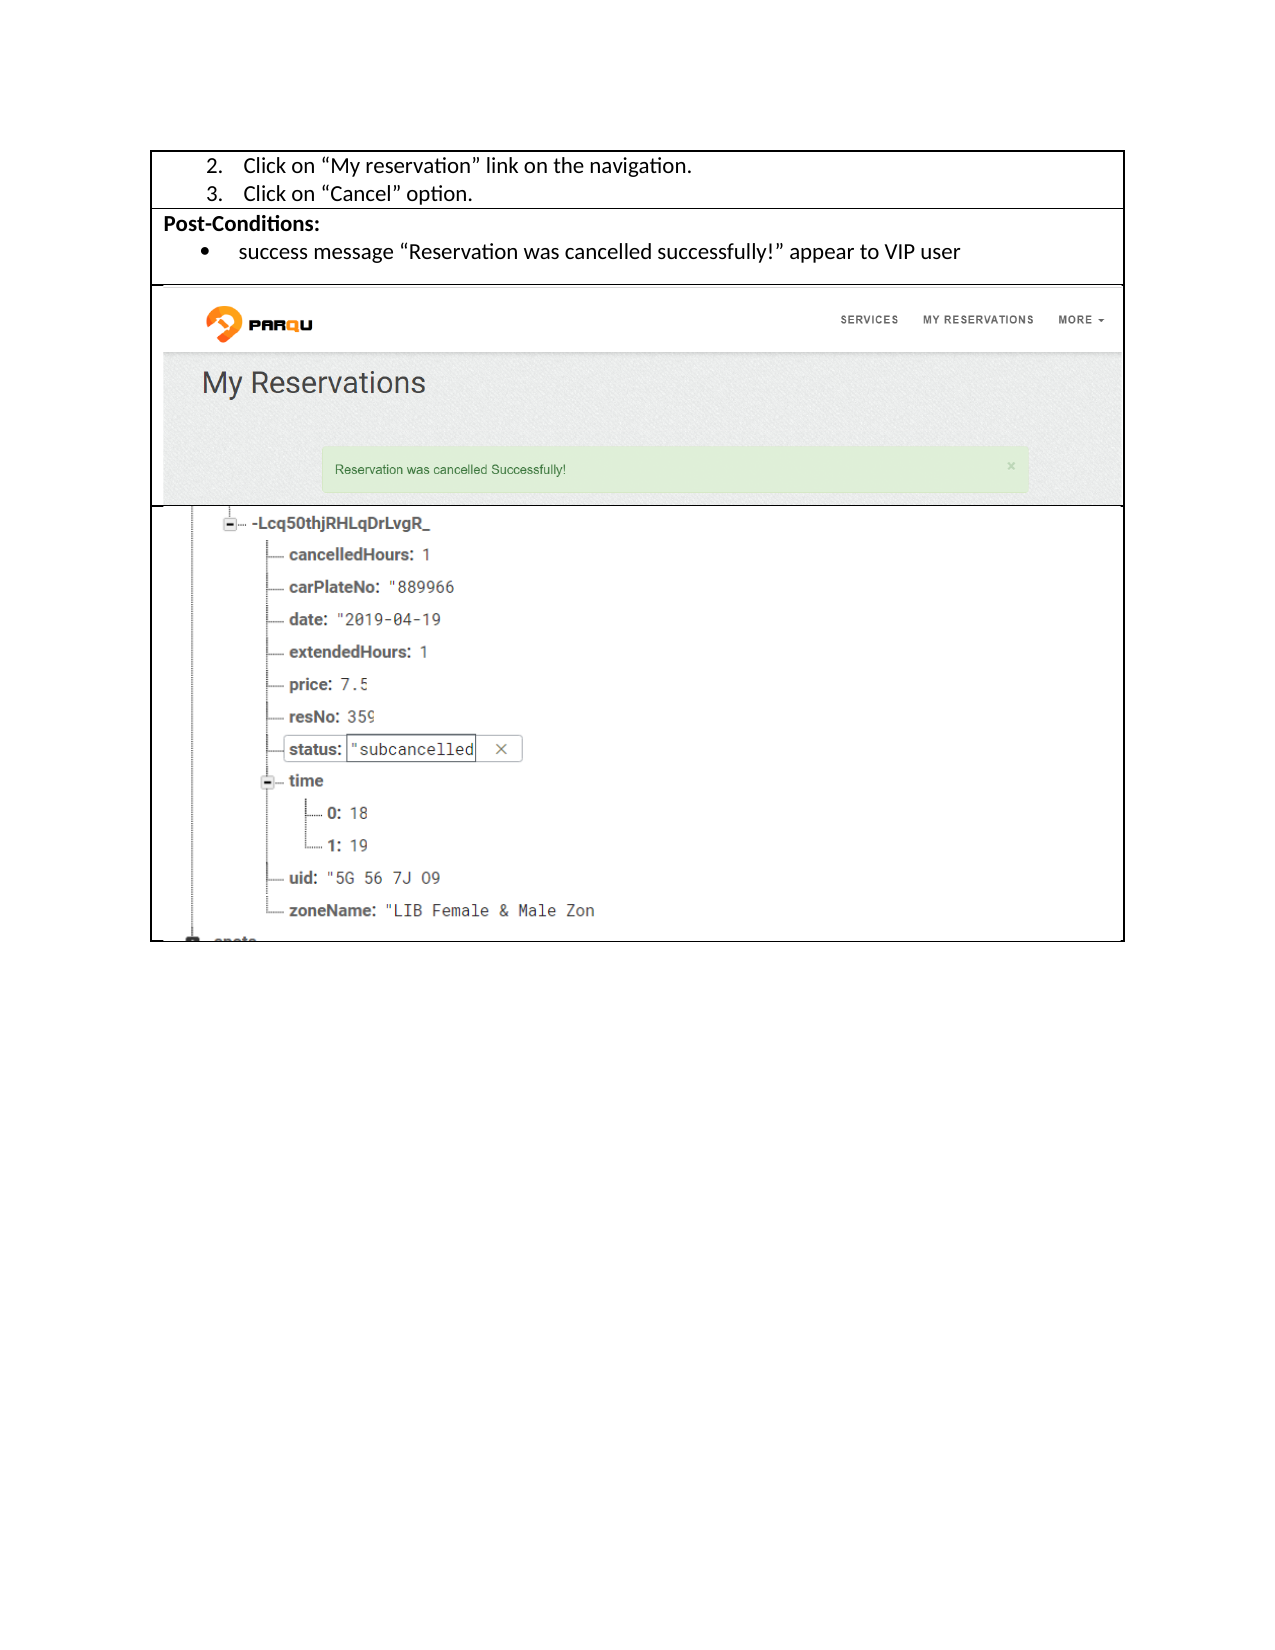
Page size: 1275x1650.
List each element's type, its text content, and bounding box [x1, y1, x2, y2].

picture [163, 285, 1122, 505]
picture [163, 506, 1121, 941]
table_cell [152, 507, 163, 940]
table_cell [152, 152, 1123, 208]
table_cell Post-Conditions: success message “Reservation was cancelled successfully!” appear to VIP user [152, 209, 1123, 284]
table_cell [152, 286, 163, 505]
